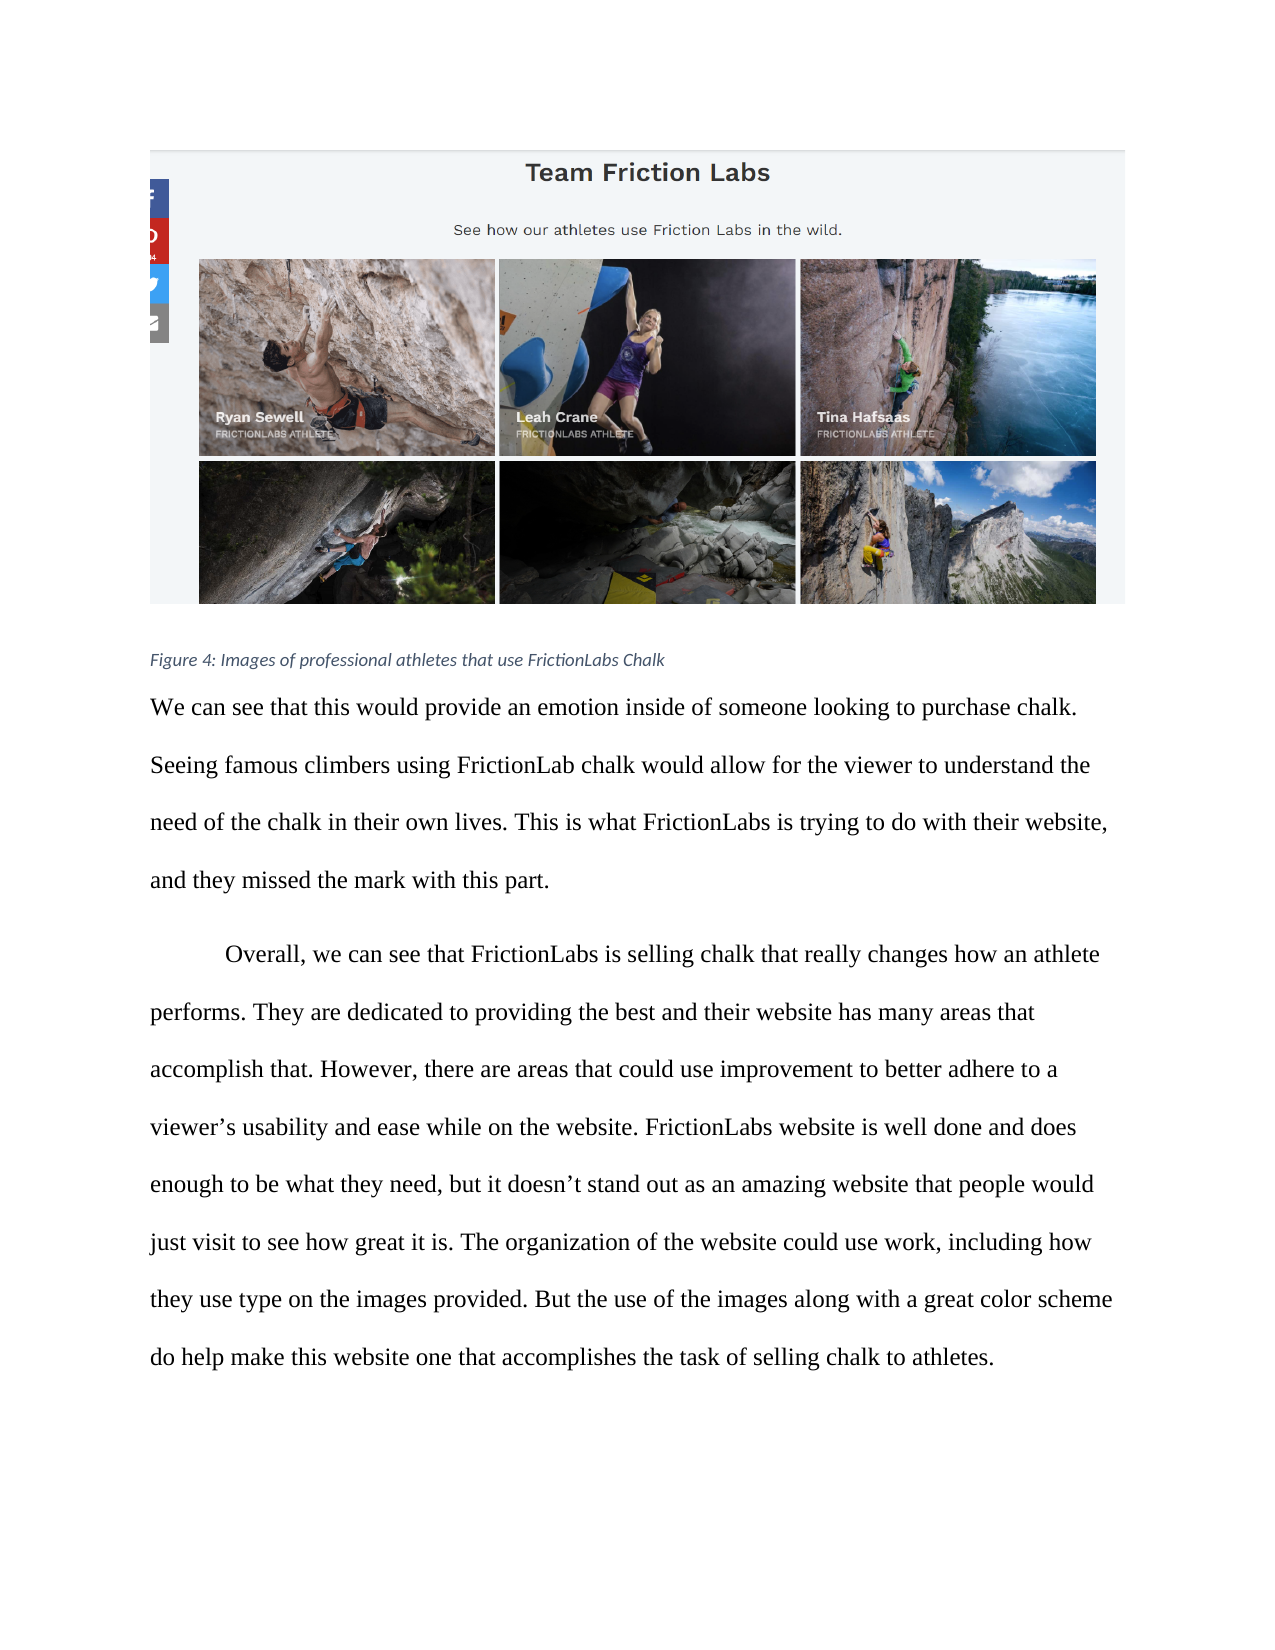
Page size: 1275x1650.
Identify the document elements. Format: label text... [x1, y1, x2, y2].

text Overall, we can see that FrictionLabs is selling chalk that really changes how an athlete performs. They are dedicated to providing the best and their website has many areas that accomplish that. However, there are areas that could use improvement to better adhere to a viewer’s usability and ease while on the website. FrictionLabs website is well done and does enough to be what they need, but it doesn’t stand out as an amazing website that people would just visit to see how great it is. The organization of the website could use work, including how they use type on the images provided. But the use of the images along with a great color scheme do help make this website one that accomplishes the task of selling chalk to athletes. [150, 939, 1125, 1370]
text We can see that this would provide an emotion inside of someone looking to purchase chalk. Seeing famous climbers using FrictionLab chalk would allow for the viewer to understand the need of the chalk in their own lives. This is what FrictionLabs is trying to do with their website, and they missed the mark with this part. [150, 692, 1125, 894]
picture [150, 150, 1125, 604]
